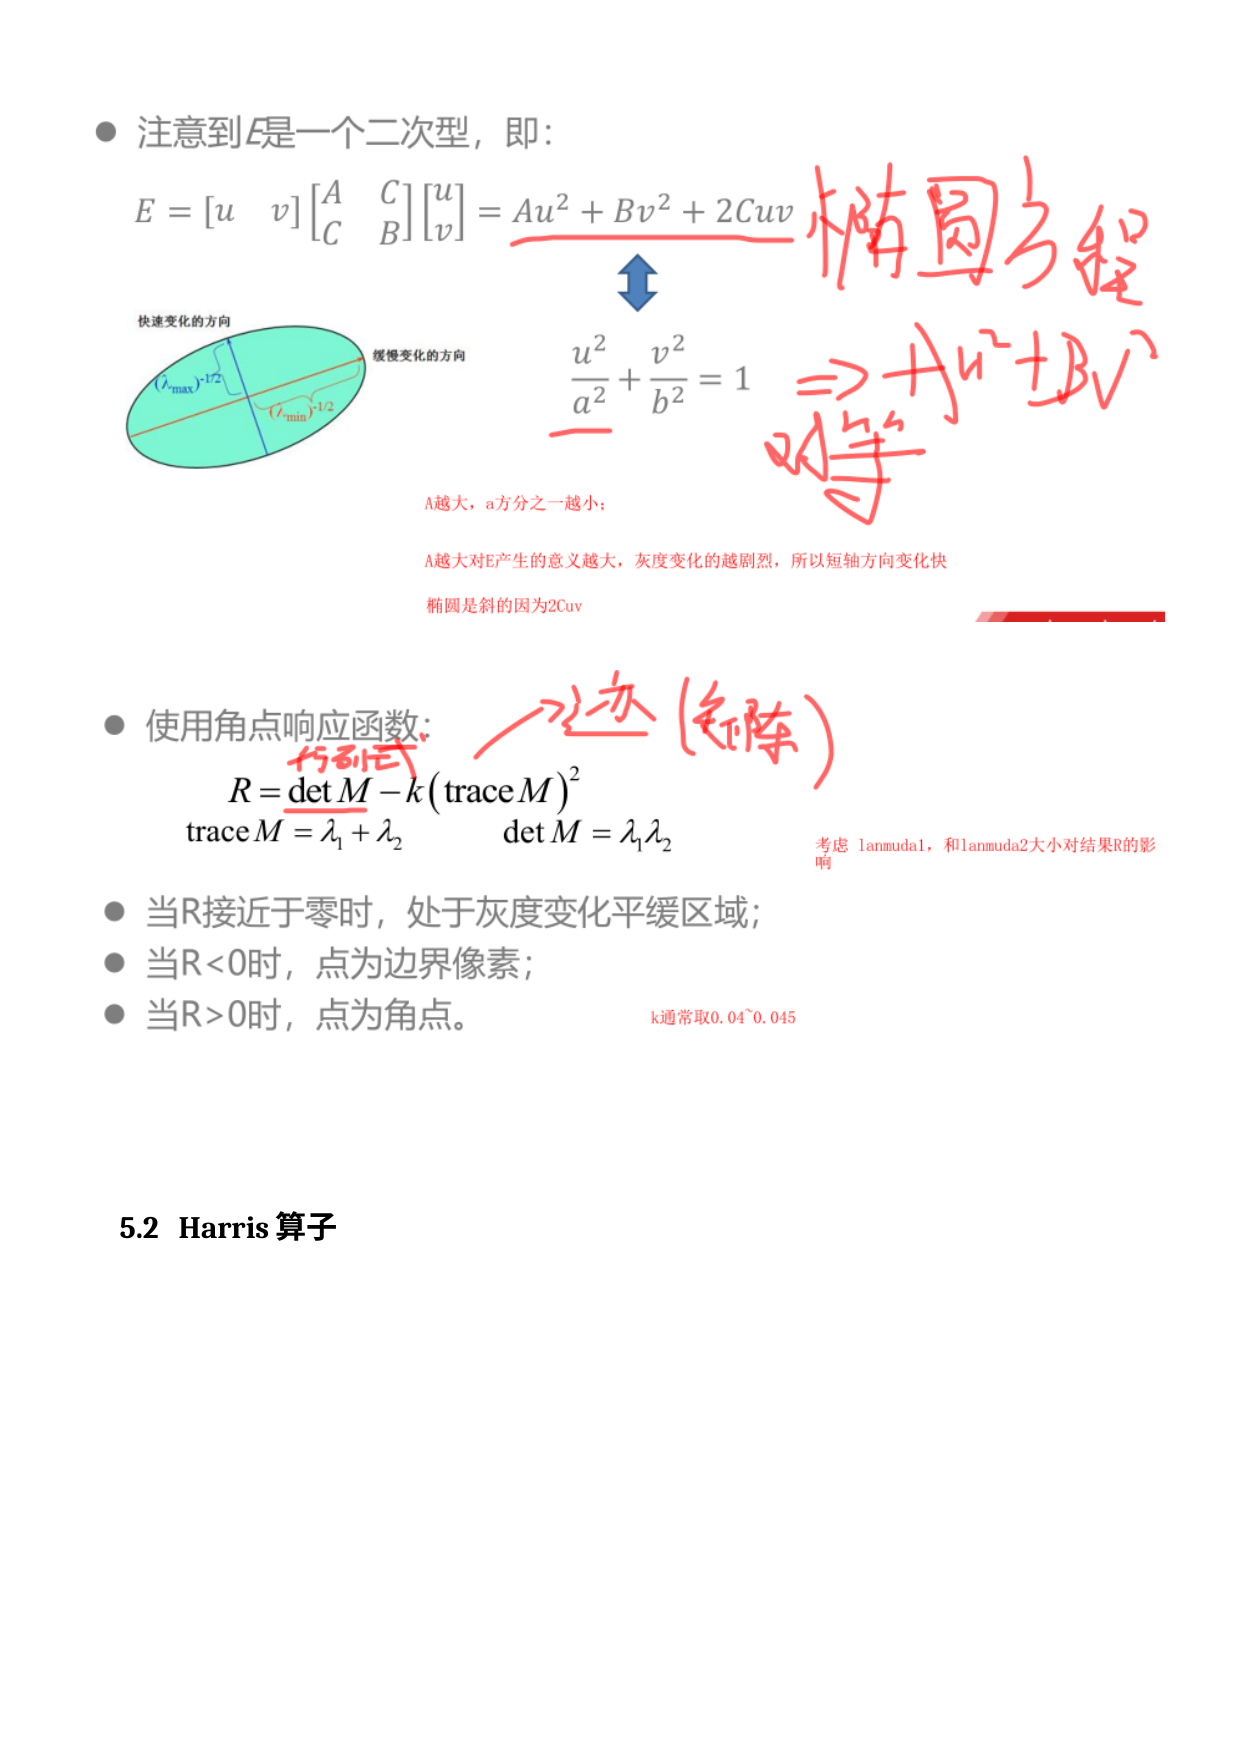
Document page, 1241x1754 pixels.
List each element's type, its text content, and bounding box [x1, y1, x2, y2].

picture [75, 659, 1166, 1109]
subtitle Harris算子 [119, 1202, 1165, 1247]
picture [75, 75, 1166, 622]
